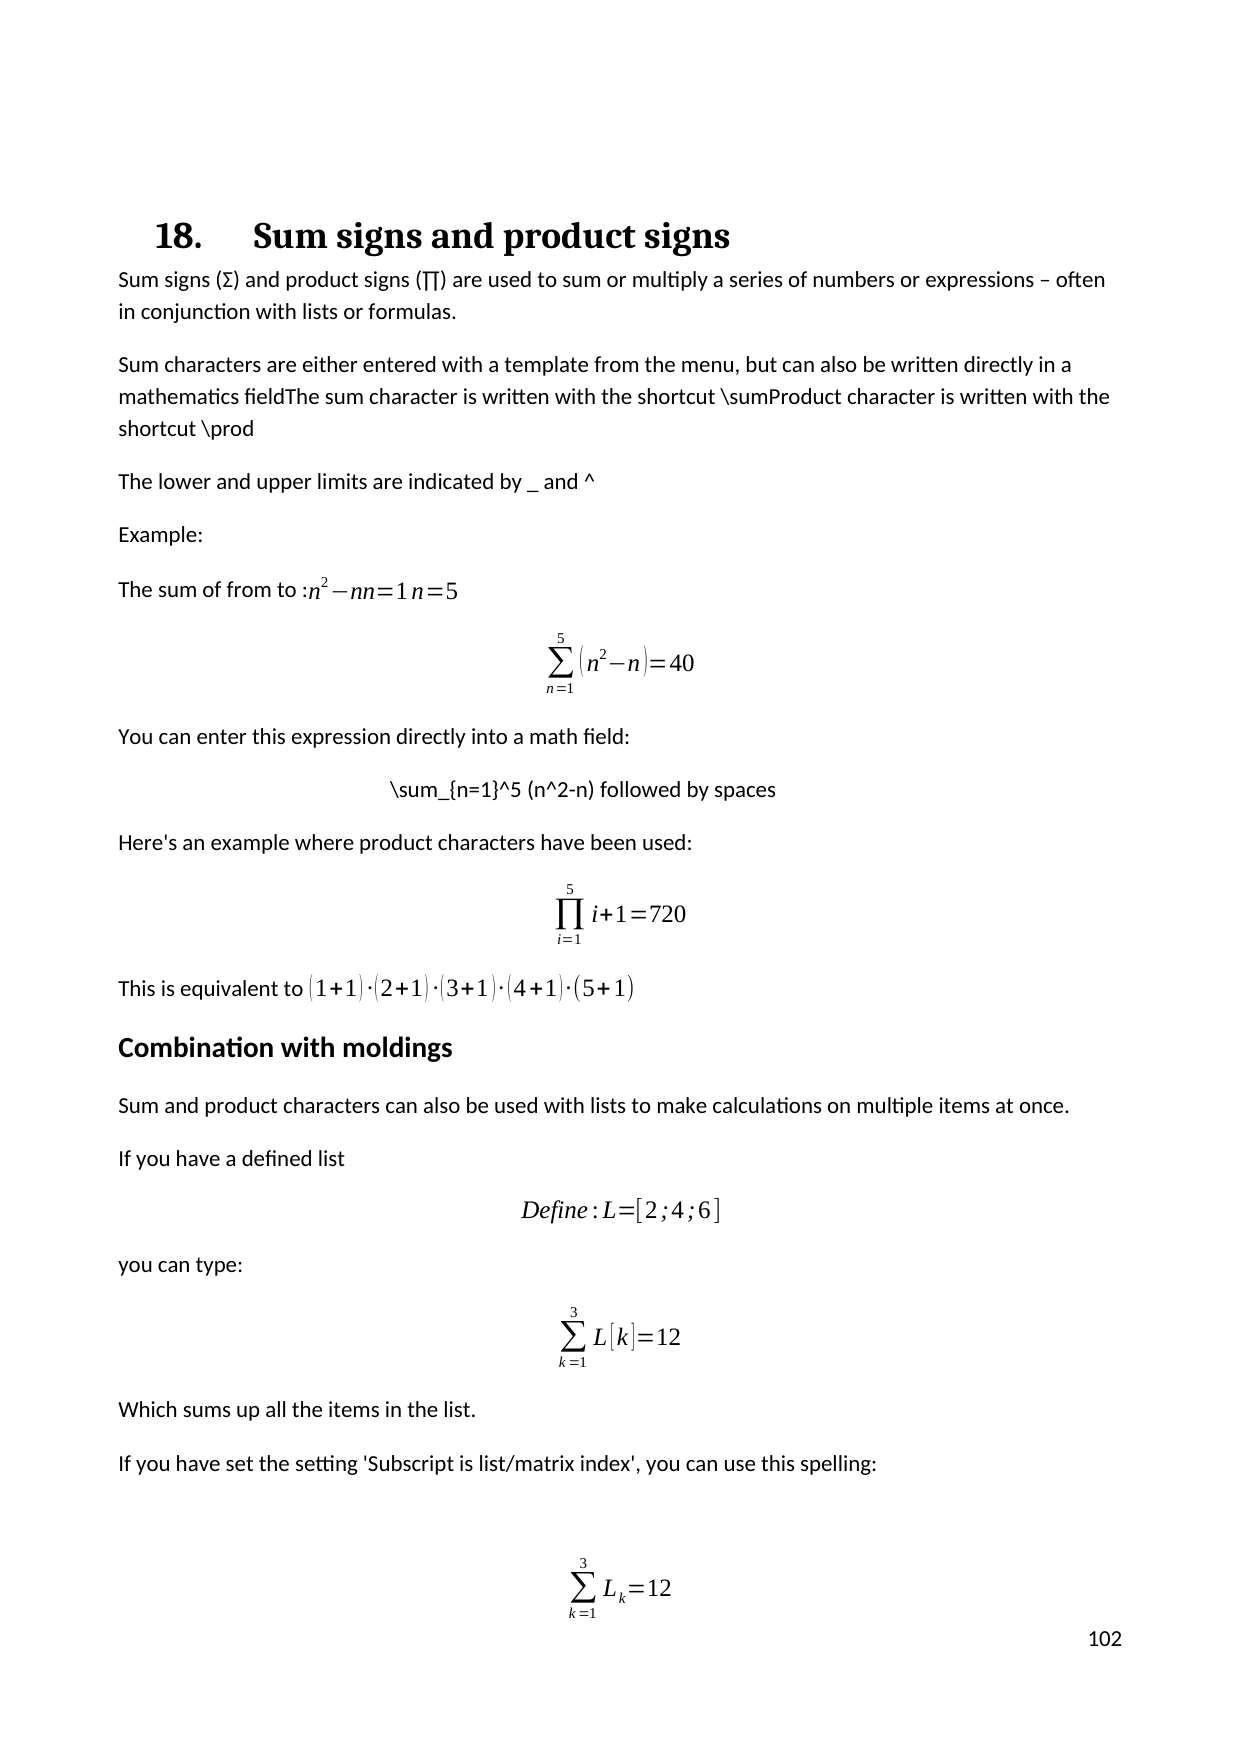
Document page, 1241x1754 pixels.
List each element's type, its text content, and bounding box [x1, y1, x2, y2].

text This is equivalent to [118, 973, 1122, 1004]
subtitle Sum signs and product signs [156, 215, 1122, 258]
text Combination with moldings [118, 1029, 1122, 1065]
text you can type: [118, 1250, 1122, 1278]
text The sum of from to : [118, 573, 1122, 604]
text Here's an example where product characters have been used: [118, 828, 1122, 856]
text You can enter this expression directly into a math field: [118, 722, 1122, 750]
text Which sums up all the items in the list. [118, 1396, 1122, 1424]
text Sum characters are either entered with a template from the menu, but can also be written directly in a mathematics fieldThe sum character is written with the shortcut \sumProduct character is written with the shortcut \prod [118, 350, 1122, 442]
text If you have a defined list [118, 1144, 1122, 1172]
text The lower and upper limits are indicated by _ and ^ [118, 467, 1122, 495]
text If you have set the setting 'Subscript is list/matrix index', you can use this spelling: [118, 1449, 1122, 1477]
text Sum and product characters can also be used with lists to make calculations on multiple items at once. [118, 1091, 1122, 1119]
text \sum_{n=1}^5 (n^2-n) followed by spaces [254, 775, 1122, 803]
text Sum signs (Σ) and product signs (∏) are used to sum or multiply a series of numbers or expressions – often in conjunction with lists or formulas. [118, 265, 1122, 325]
text Example: [118, 520, 1122, 548]
